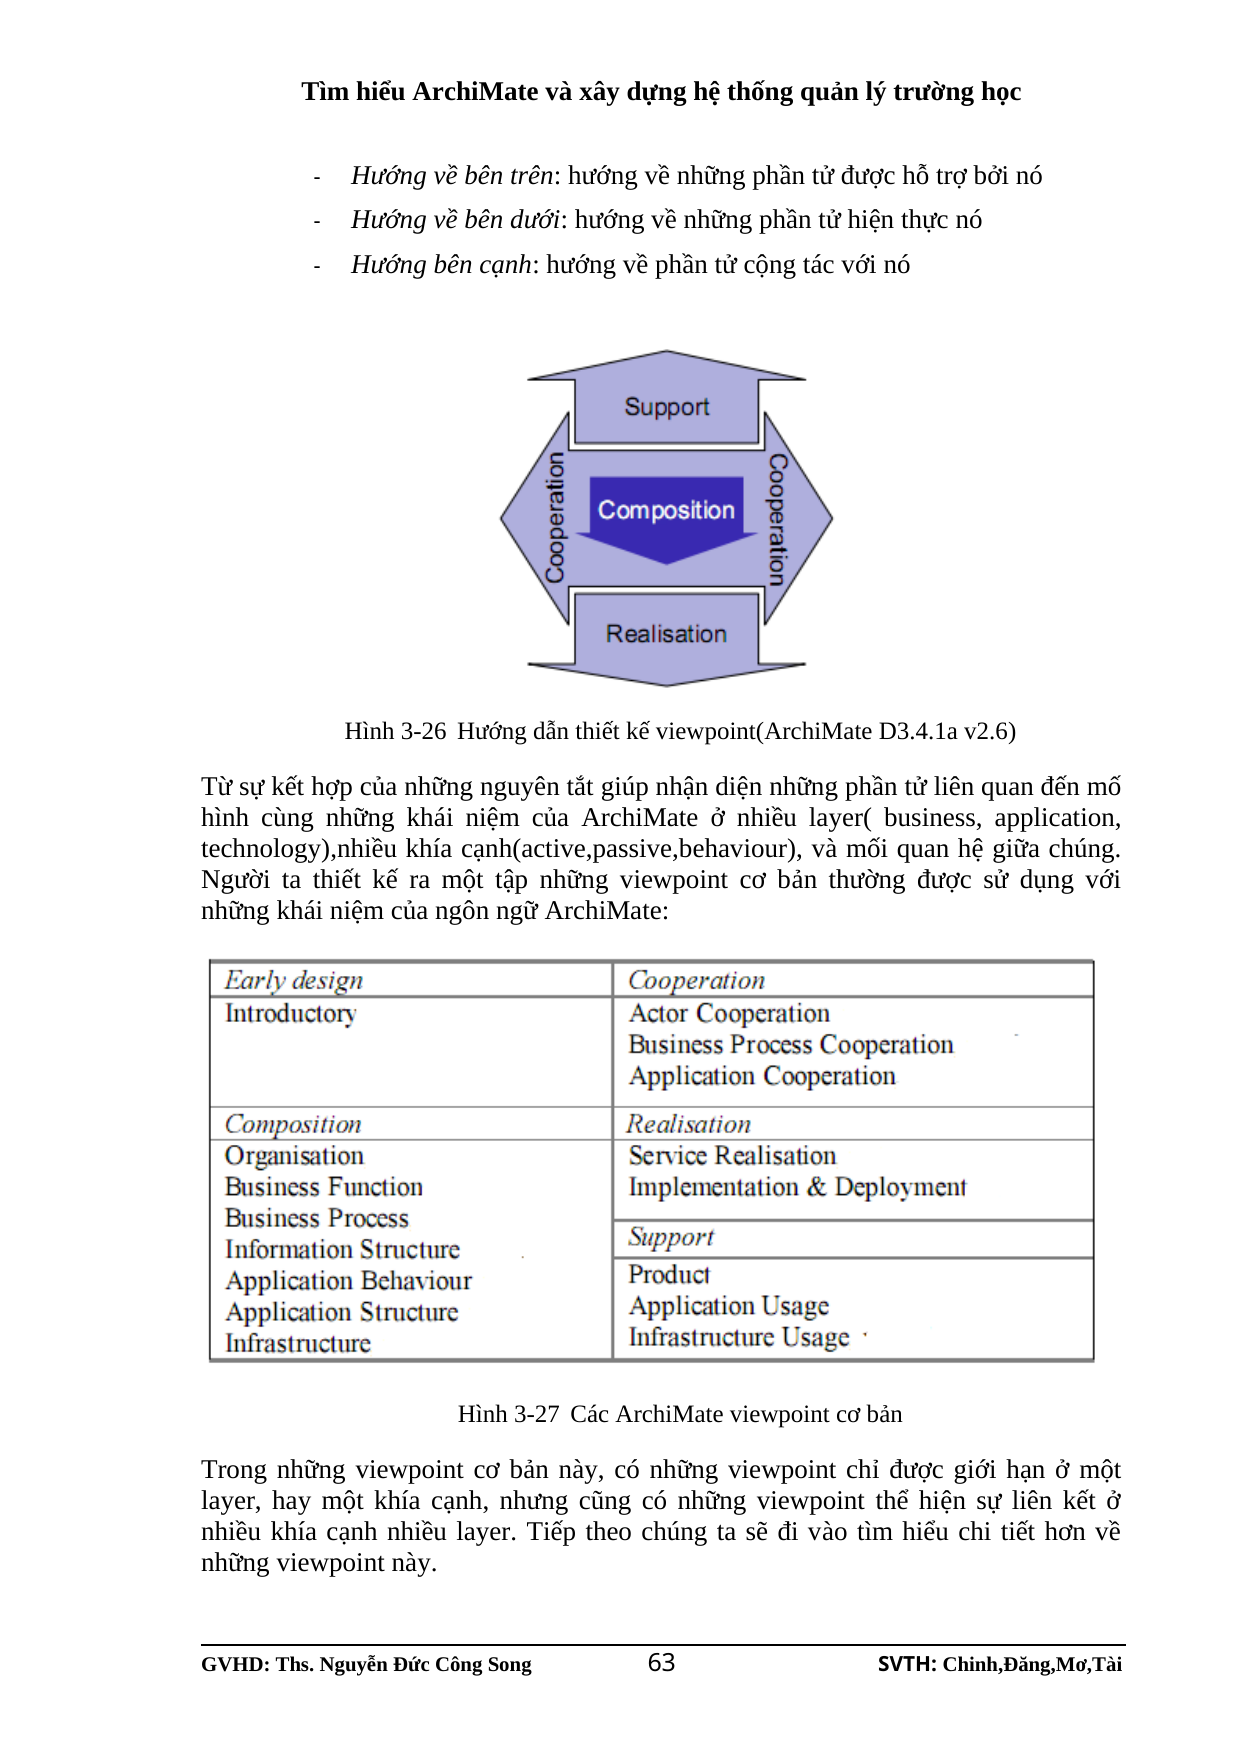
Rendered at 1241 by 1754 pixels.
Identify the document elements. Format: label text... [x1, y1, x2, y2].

picture [200, 950, 1123, 1374]
text Các ArchiMate viewpoint cơ bản [238, 1399, 1122, 1428]
text Từ sự kết hợp của những nguyên tắt giúp nhận diện những phần tử liên quan đến mố hình cùng những khái niệm của ArchiMate ở nhiều layer( business, application, technology),nhiều khía cạnh(active,passive,behaviour), và mối quan hệ giữa chúng. Người ta thiết kế ra một tập những viewpoint cơ bản thường được sử dụng với những khái niệm của ngôn ngữ ArchiMate: [201, 770, 1122, 925]
text Hướng về bên trên: hướng về những phần tử được hỗ trợ bởi nó [313, 159, 1122, 191]
text Trong những viewpoint cơ bản này, có những viewpoint chỉ được giới hạn ở một layer, hay một khía cạnh, nhưng cũng có những viewpoint thể hiện sự liên kết ở nhiều khía cạnh nhiều layer. Tiếp theo chúng ta sẽ đi vào tìm hiểu chi tiết hơn về những viewpoint này. [201, 1453, 1122, 1577]
text Hướng về bên dưới: hướng về những phần tử hiện thực nó [313, 204, 1122, 235]
picture [457, 348, 866, 691]
text Hướng dẫn thiết kế viewpoint(ArchiMate D3.4.1a v2.6) [238, 716, 1122, 745]
text Hướng bên cạnh: hướng về phần tử cộng tác với nó [313, 248, 1122, 279]
